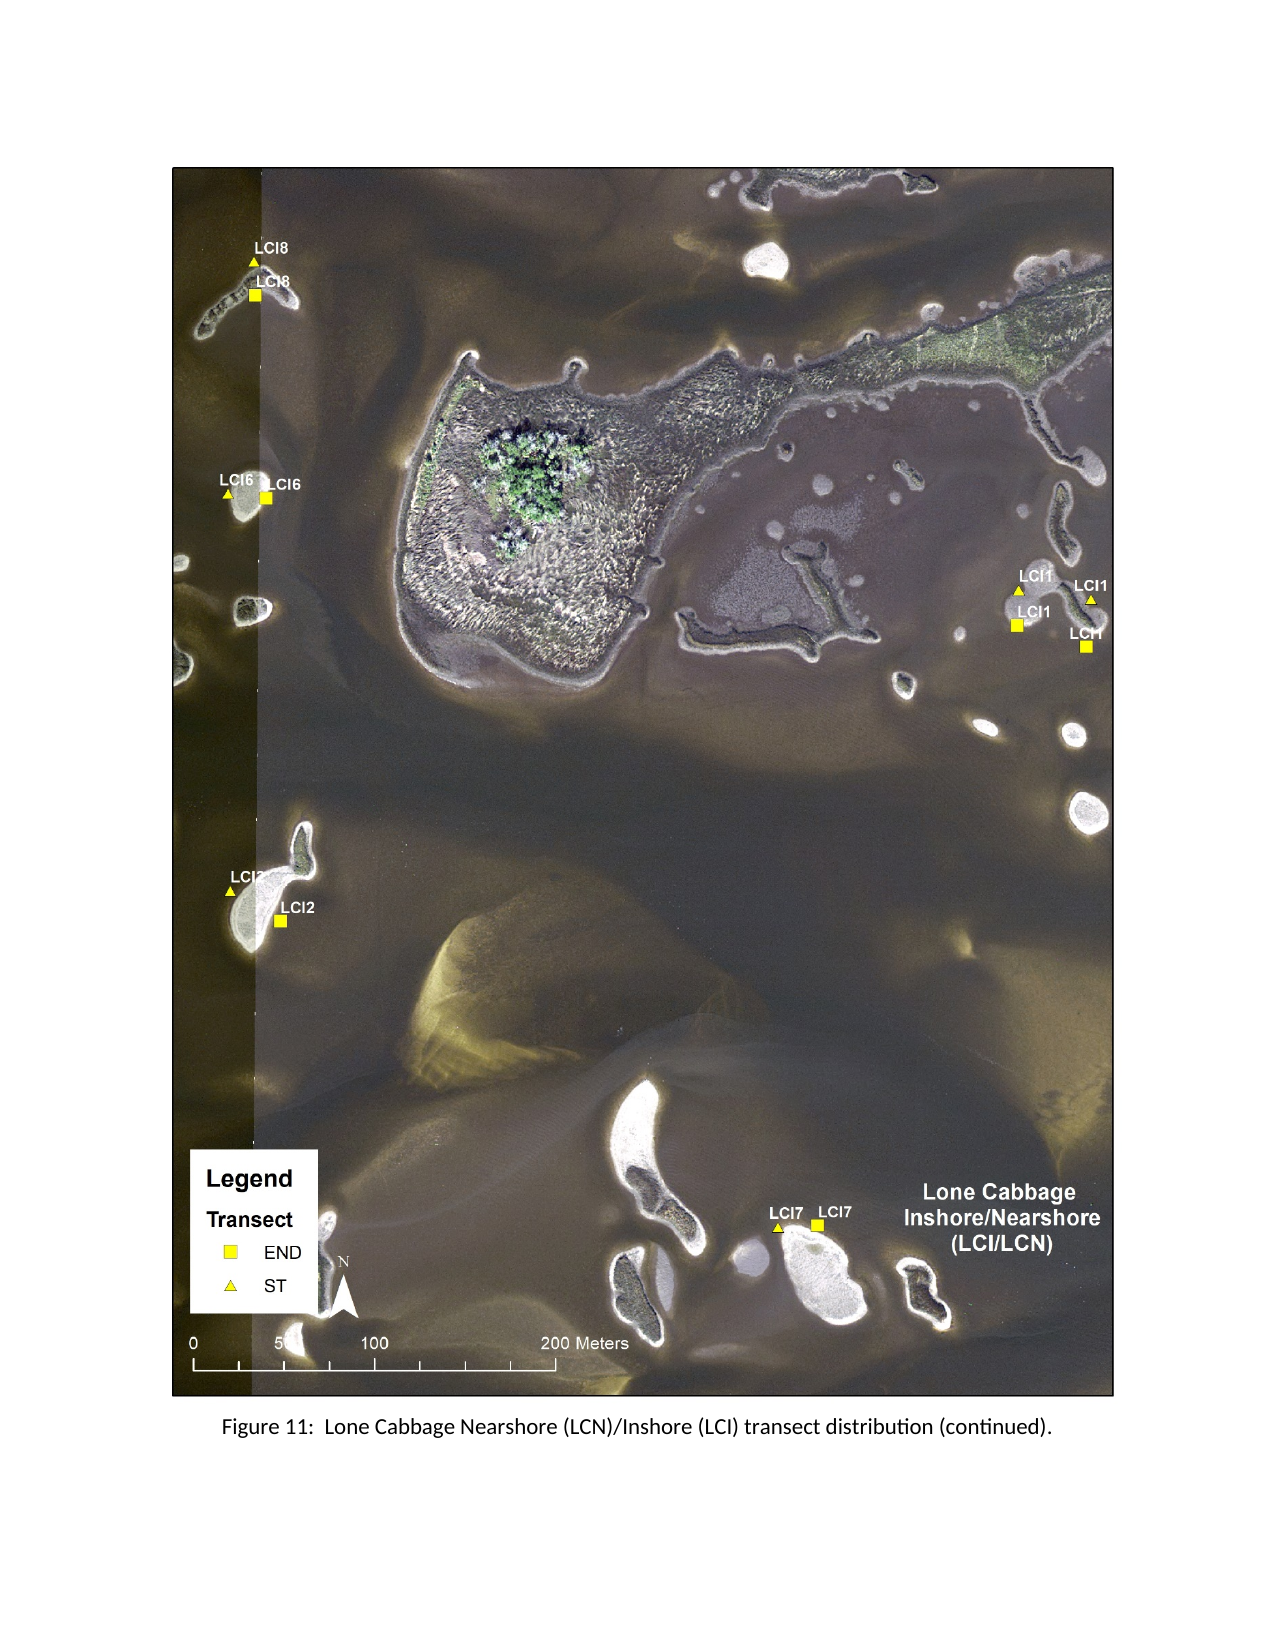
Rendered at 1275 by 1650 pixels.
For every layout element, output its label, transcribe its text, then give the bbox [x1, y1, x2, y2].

picture [150, 150, 1125, 1412]
text Figure 11: Lone Cabbage Nearshore (LCN)/Inshore (LCI) transect distribution (continued). [150, 1412, 1125, 1440]
